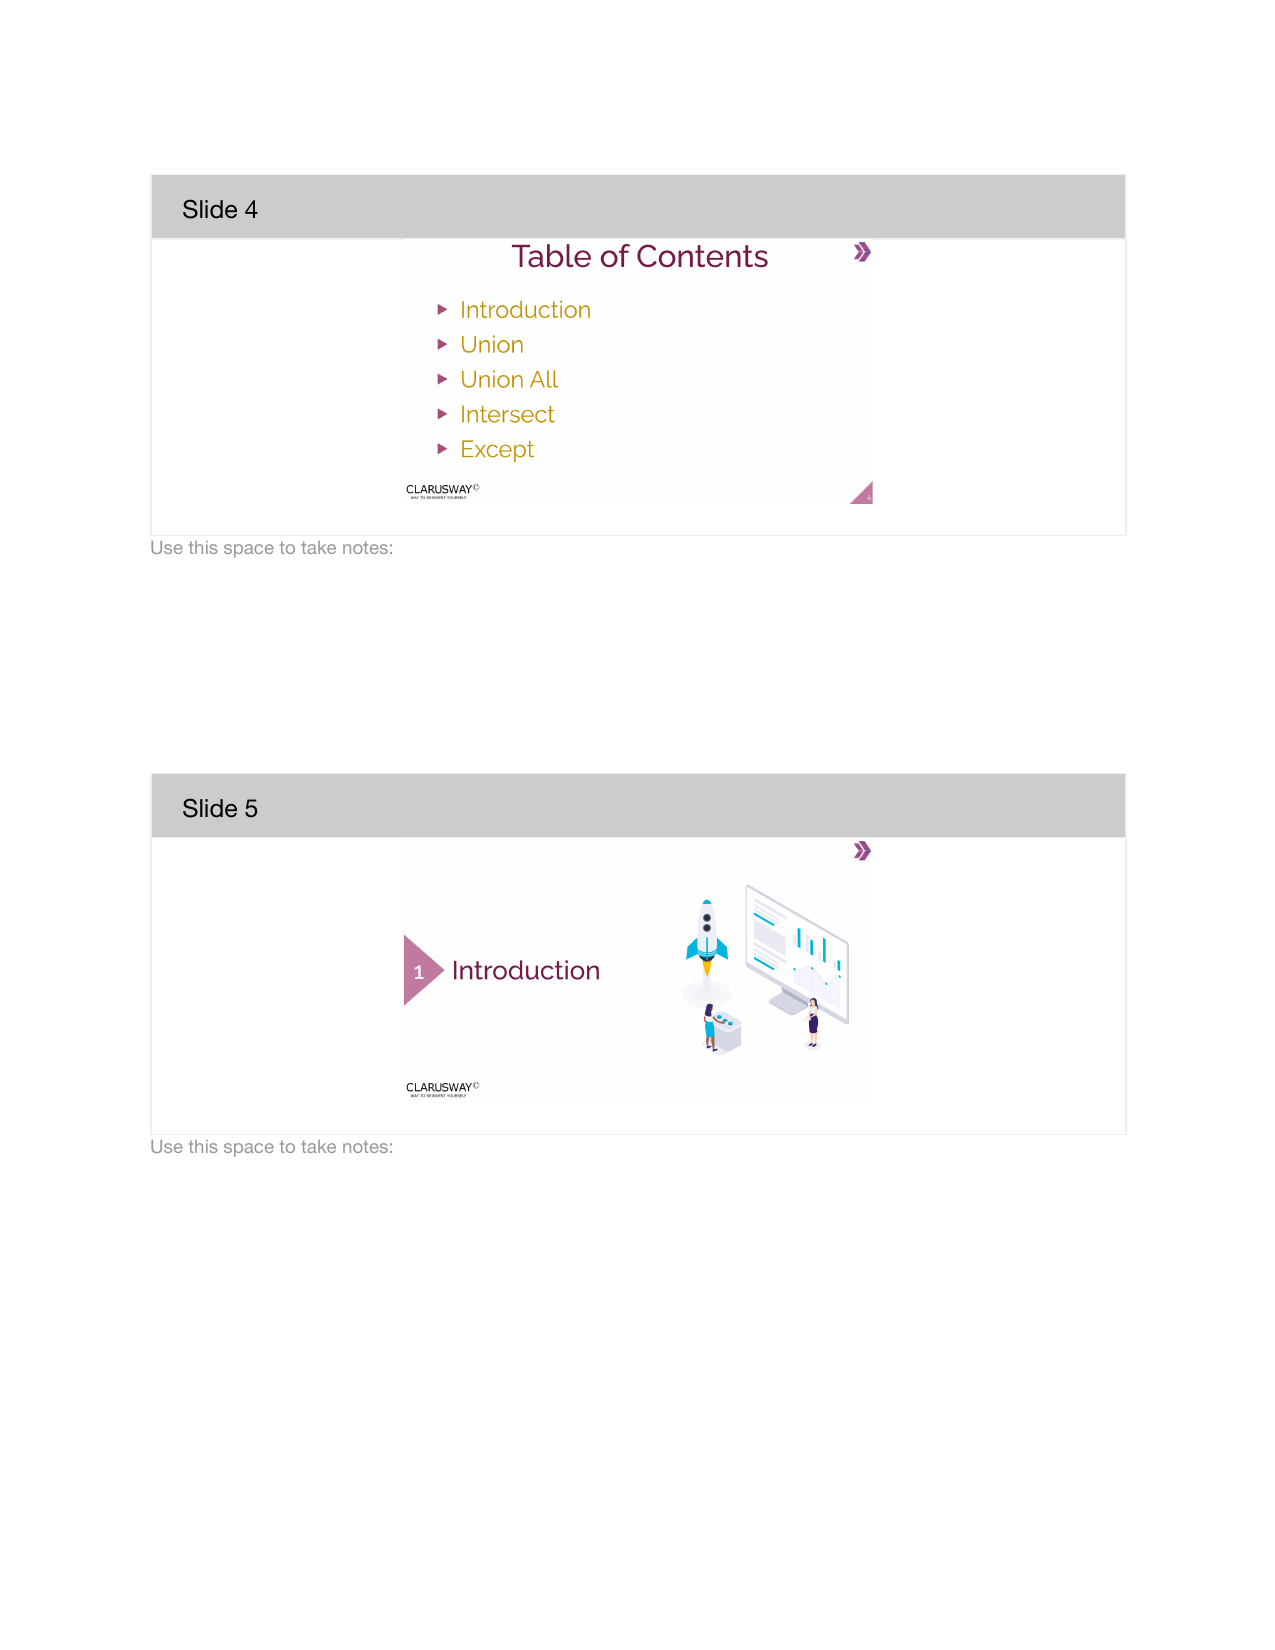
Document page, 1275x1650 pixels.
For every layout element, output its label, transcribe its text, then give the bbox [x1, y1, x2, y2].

table_cell [152, 240, 1125, 534]
picture [403, 239, 873, 504]
table_header Slide 4 [152, 175, 1125, 238]
text Use this space to take notes: [150, 1135, 1125, 1159]
picture [403, 838, 873, 1102]
table_cell [152, 838, 1125, 1133]
table_header Slide 5 [152, 774, 1125, 837]
text Use this space to take notes: [150, 536, 1125, 560]
